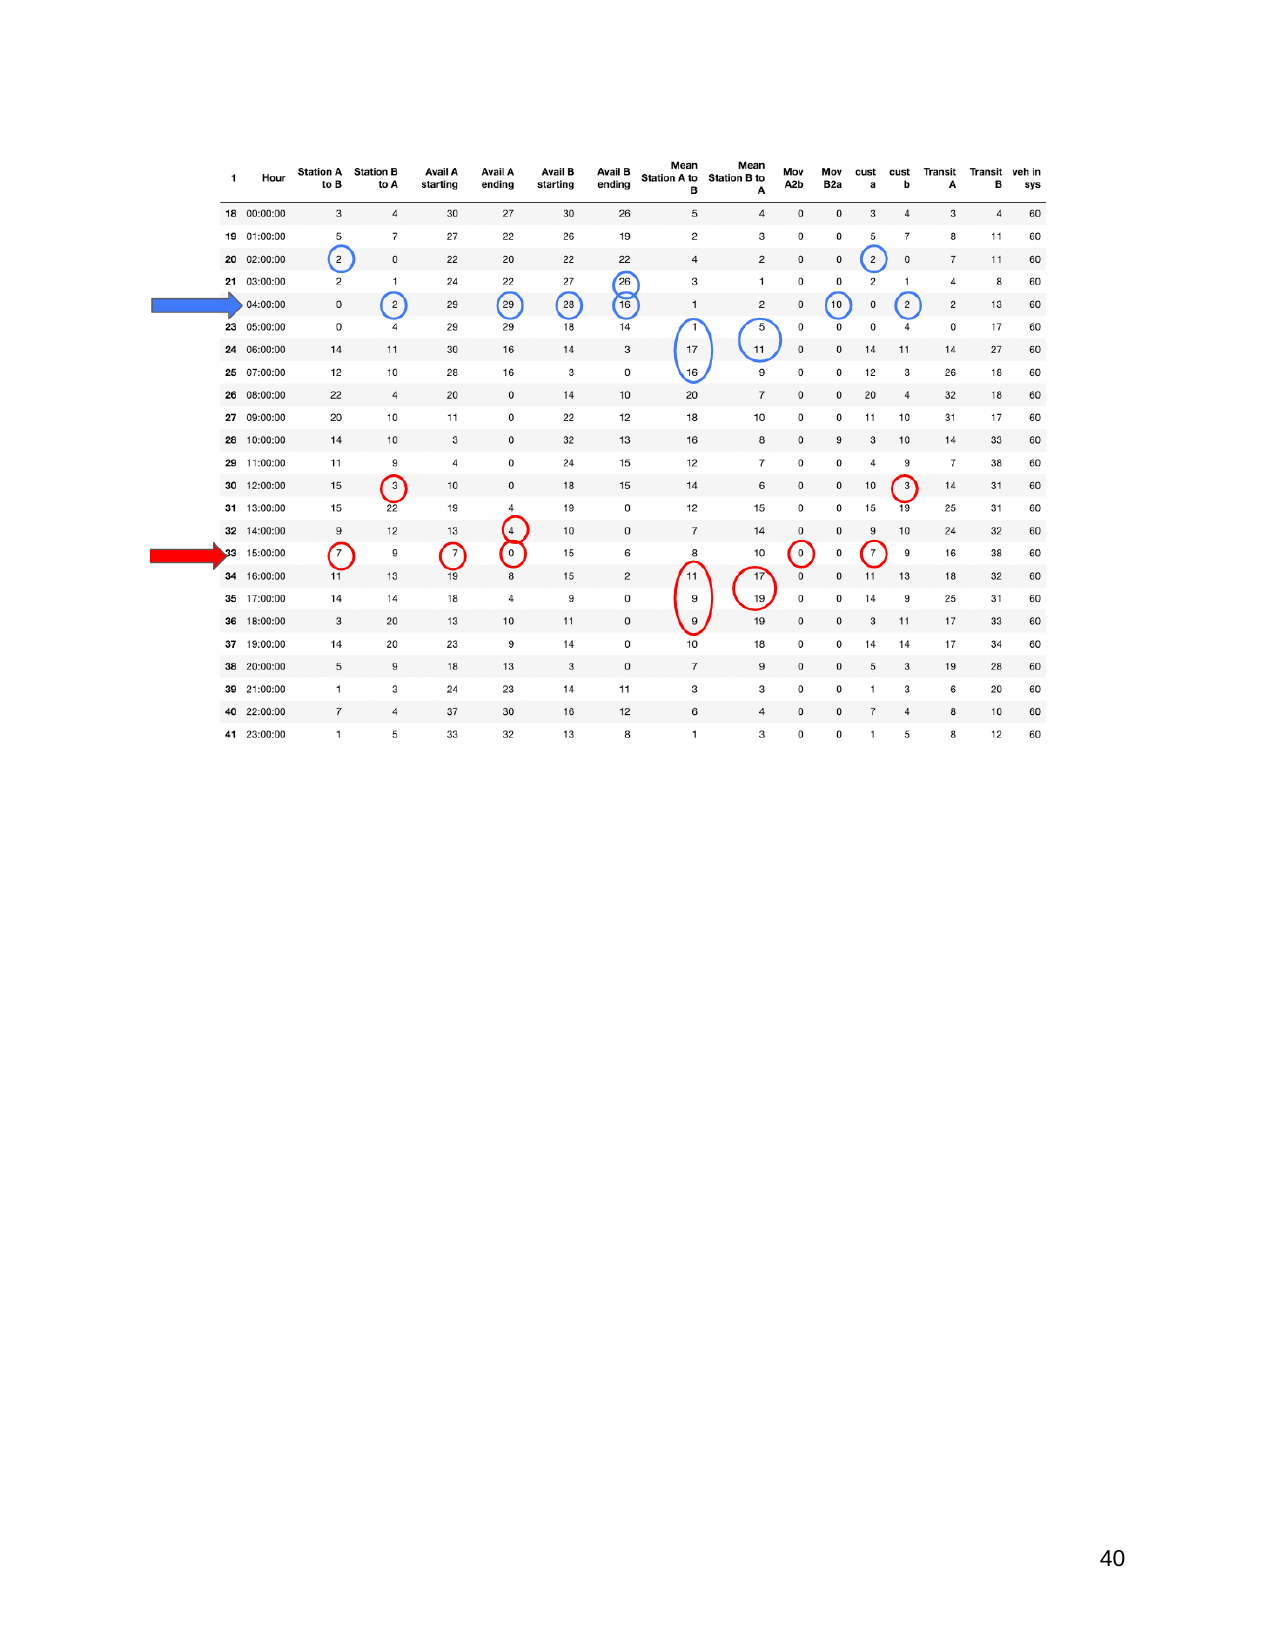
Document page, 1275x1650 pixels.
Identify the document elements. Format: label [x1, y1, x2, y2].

picture [150, 150, 1054, 751]
